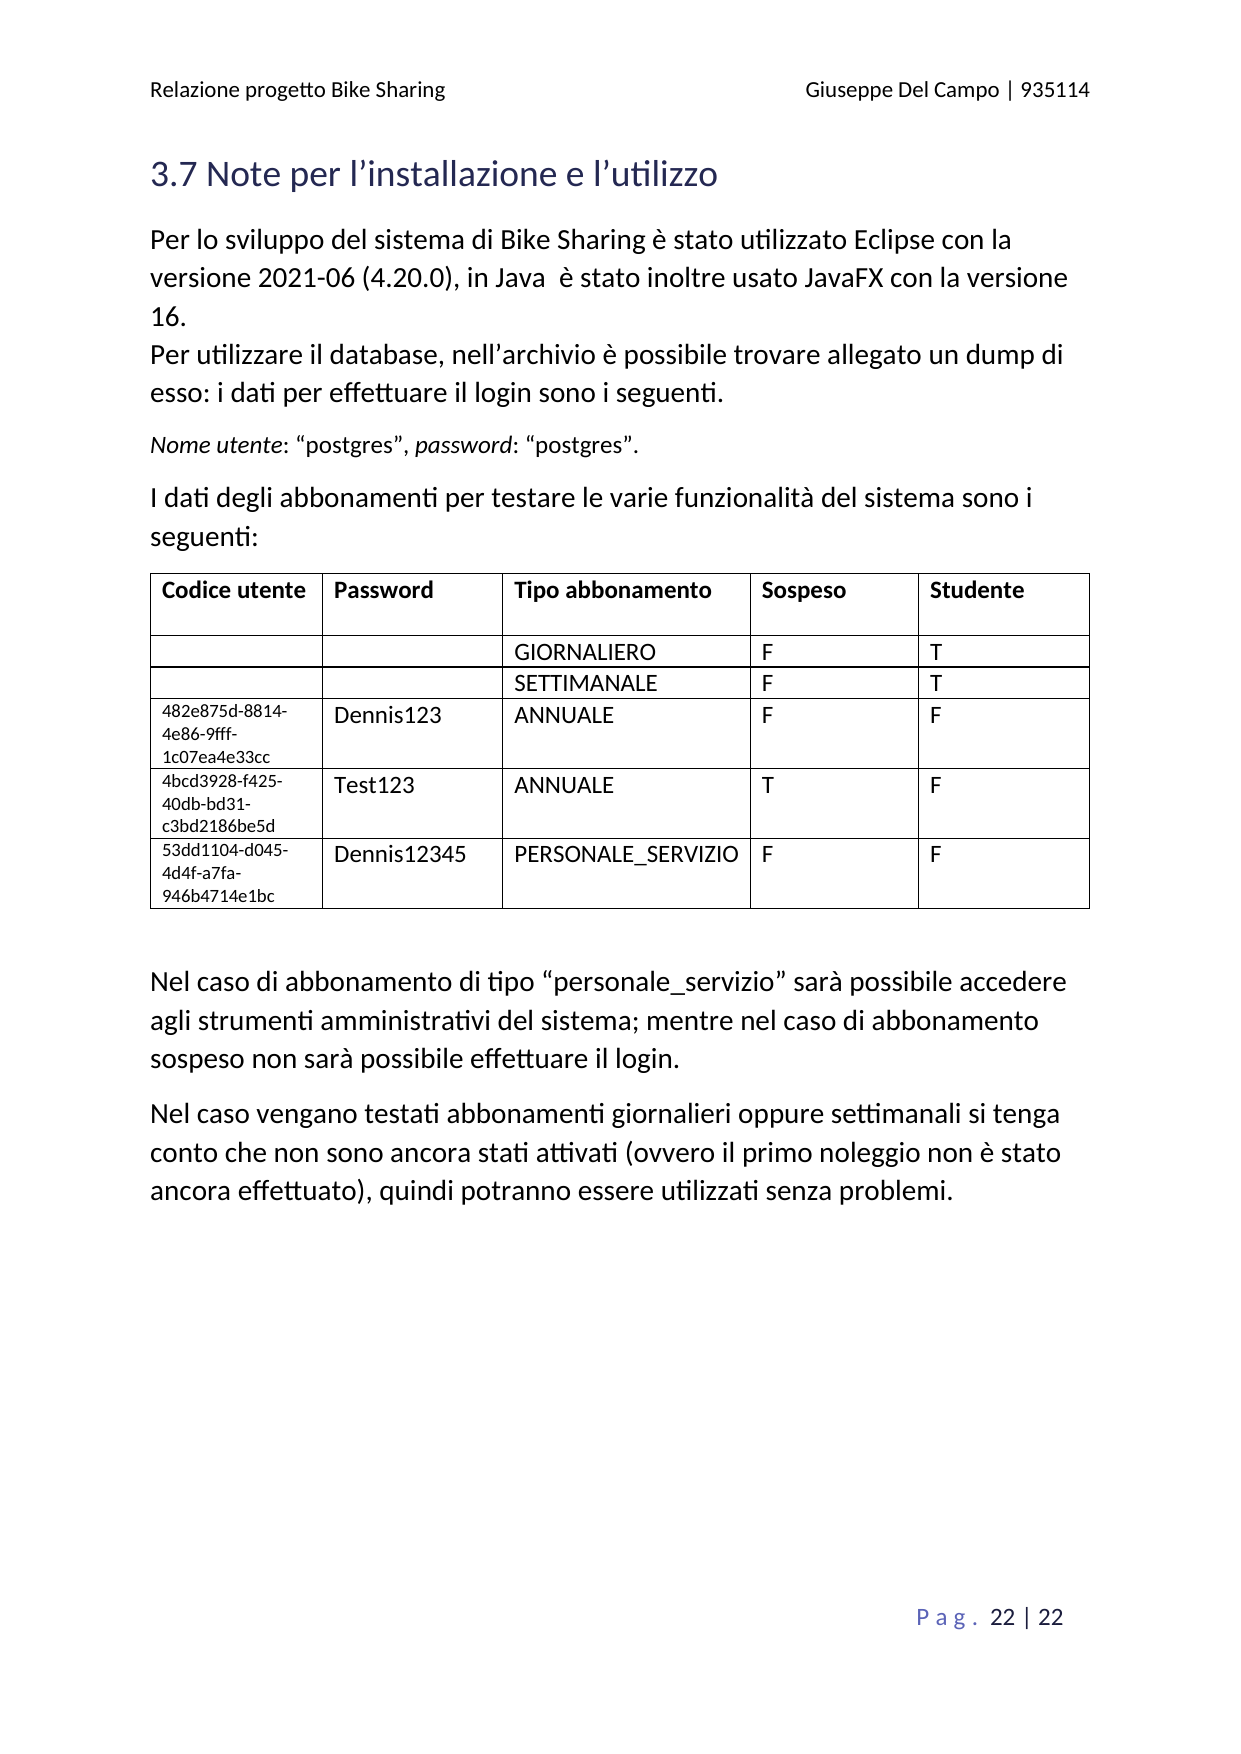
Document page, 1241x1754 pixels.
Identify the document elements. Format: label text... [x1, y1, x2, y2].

text Nome utente: “postgres”, password: “postgres”. [150, 430, 1090, 460]
table_cell F [751, 668, 918, 698]
table_cell Dennis123 [323, 699, 502, 768]
table_cell T [919, 636, 1089, 666]
table_header Codice utente [151, 574, 322, 635]
table_cell Test123 [323, 769, 502, 838]
table_cell [151, 636, 322, 666]
table_cell Dennis12345 [323, 839, 502, 907]
table_cell SETTIMANALE [503, 668, 750, 698]
table_header Password [323, 574, 502, 635]
table_cell 4bcd3928-f425-40db-bd31-c3bd2186be5d [151, 769, 322, 838]
text I dati degli abbonamenti per testare le varie funzionalità del sistema sono i seguenti: [150, 479, 1090, 553]
table_cell F [919, 839, 1089, 907]
table_cell ANNUALE [503, 699, 750, 768]
table_header Studente [919, 574, 1089, 635]
table_cell 53dd1104-d045-4d4f-a7fa-946b4714e1bc [151, 839, 322, 907]
table_cell [151, 668, 322, 698]
table_cell F [919, 769, 1089, 838]
text Nel caso di abbonamento di tipo “personale_servizio” sarà possibile accedere agli strumenti amministrativi del sistema; mentre nel caso di abbonamento sospeso non sarà possibile effettuare il login. [150, 963, 1090, 1076]
table_cell F [751, 636, 918, 666]
table_cell ANNUALE [503, 769, 750, 838]
table_header Sospeso [751, 574, 918, 635]
table_cell F [751, 699, 918, 768]
table_cell T [919, 668, 1089, 698]
table_cell GIORNALIERO [503, 636, 750, 666]
table_header Tipo abbonamento [503, 574, 750, 635]
table_cell T [751, 769, 918, 838]
table_cell [323, 668, 502, 698]
subtitle 3.7 Note per l’installazione e l’utilizzo [150, 150, 1090, 196]
text Nel caso vengano testati abbonamenti giornalieri oppure settimanali si tenga conto che non sono ancora stati attivati (ovvero il primo noleggio non è stato ancora effettuato), quindi potranno essere utilizzati senza problemi. [150, 1096, 1090, 1208]
table_cell [323, 636, 502, 666]
table_cell 482e875d-8814-4e86-9fff-1c07ea4e33cc [151, 699, 322, 768]
table_cell F [919, 699, 1089, 768]
table_cell PERSONALE_SERVIZIO [503, 839, 750, 907]
text Per lo sviluppo del sistema di Bike Sharing è stato utilizzato Eclipse con la versione 2021-06 (4.20.0), in Java è stato inoltre usato JavaFX con la versione 16. Per utilizzare il database, nell’archivio è possibile trovare allegato un dump di esso: i dati per effettuare il login sono i seguenti. [150, 221, 1090, 410]
table_cell F [751, 839, 918, 907]
